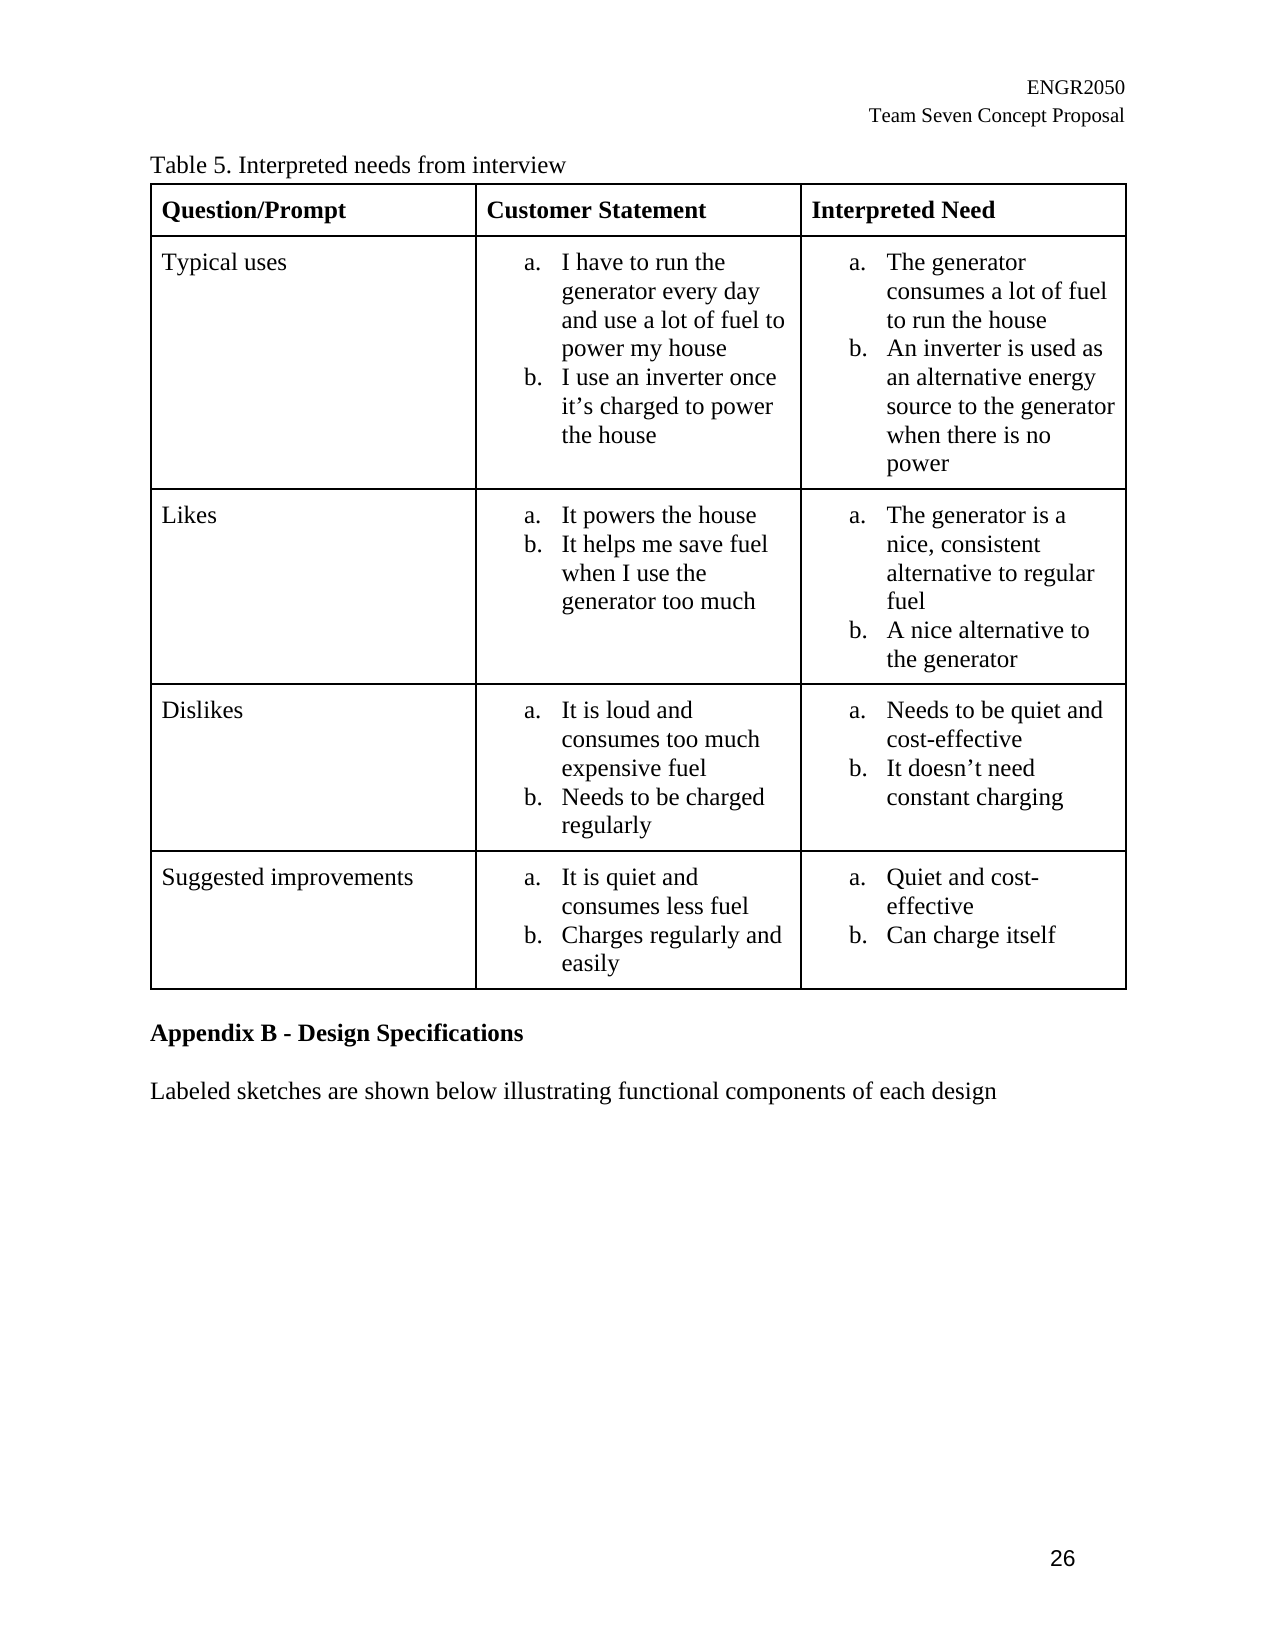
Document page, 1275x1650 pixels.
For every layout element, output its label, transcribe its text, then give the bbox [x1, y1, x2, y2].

table_header Interpreted Need [802, 185, 1125, 235]
table_cell Suggested improvements [152, 852, 475, 988]
table_cell Quiet and cost-effective Can charge itself [802, 852, 1125, 988]
table_cell It is loud and consumes too much expensive fuel Needs to be charged regularly [477, 685, 800, 850]
table_cell It is quiet and consumes less fuel Charges regularly and easily [477, 852, 800, 988]
table_cell Typical uses [152, 237, 475, 488]
table_cell I have to run the generator every day and use a lot of fuel to power my house I use an inverter once it’s charged to power the house [477, 237, 800, 488]
table_cell Needs to be quiet and cost-effective It doesn’t need constant charging [802, 685, 1125, 850]
text Appendix B - Design Specifications [150, 1018, 1125, 1047]
table_cell It powers the house It helps me save fuel when I use the generator too much [477, 490, 800, 683]
table_cell The generator consumes a lot of fuel to run the house An inverter is used as an alternative energy source to the generator when there is no power [802, 237, 1125, 488]
text Table 5. Interpreted needs from interview [150, 150, 1125, 179]
table_header Question/Prompt [152, 185, 475, 235]
text Labeled sketches are shown below illustrating functional components of each design [150, 1076, 1125, 1105]
table_header Customer Statement [477, 185, 800, 235]
table_cell Dislikes [152, 685, 475, 850]
table_cell The generator is a nice, consistent alternative to regular fuel A nice alternative to the generator [802, 490, 1125, 683]
table_cell Likes [152, 490, 475, 683]
